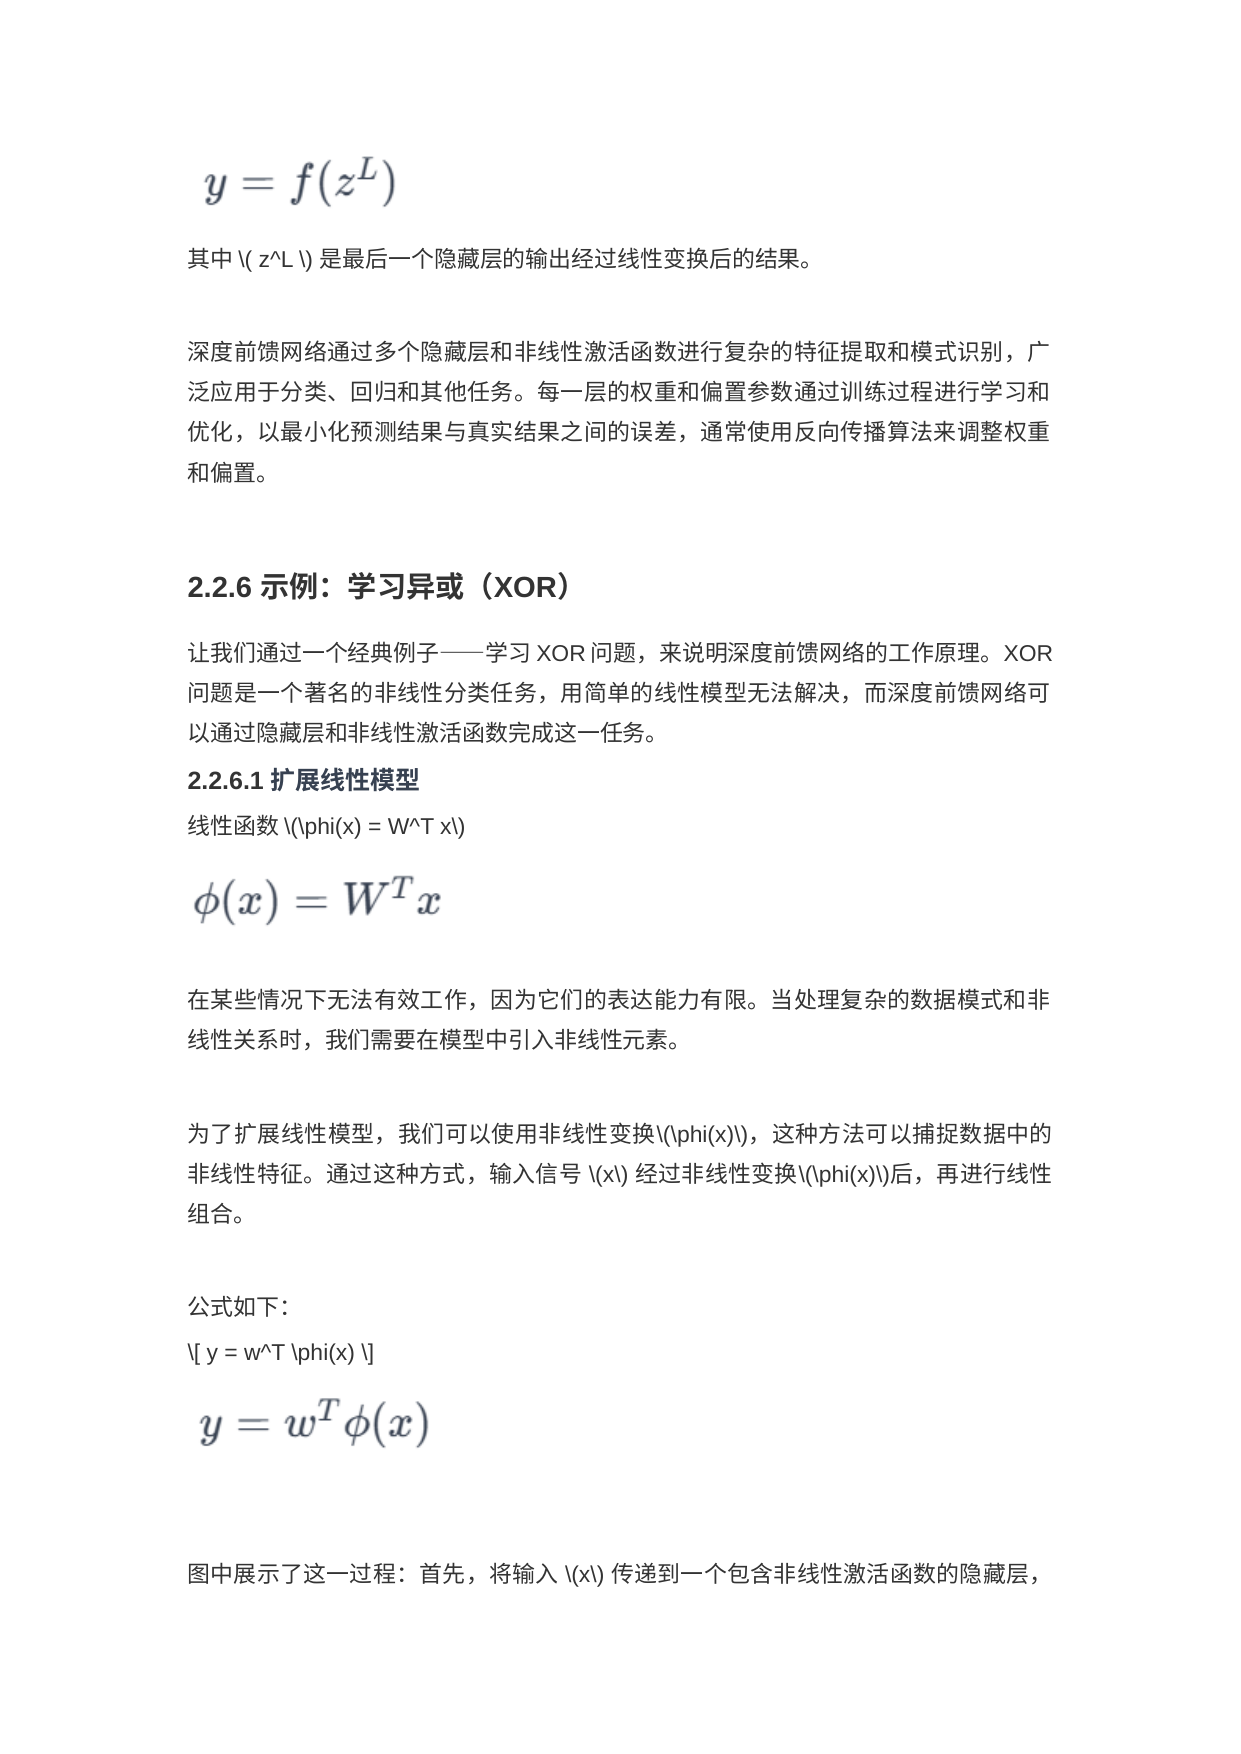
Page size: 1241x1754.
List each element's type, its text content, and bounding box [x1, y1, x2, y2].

subtitle 2.2.6 示例：学习异或（XOR） [187, 544, 1053, 625]
text 其中 \( z^L \) 是最后一个隐藏层的输出经过线性变换后的结果。 [187, 237, 1053, 277]
picture [187, 150, 414, 218]
text 为了扩展线性模型，我们可以使用非线性变换\(\phi(x)\)，这种方法可以捕捉数据中的非线性特征。通过这种方式，输入信号 \(x\) 经过非线性变换\(\phi(x)\)后，再进行线性组合。 [187, 1112, 1053, 1233]
list 让我们通过一个经典例子——学习XOR问题，来说明深度前馈网络的工作原理。XOR问题是一个著名的非线性分类任务，用简单的线性模型无法解决，而深度前馈网络可以通过隐藏层和非线性激活函数完成这一任务。 [187, 631, 1053, 752]
text 线性函数 \(\phi(x) = W^T x\) [187, 805, 1053, 845]
subtitle 2.2.6.1 扩展线性模型 [187, 758, 1053, 798]
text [187, 1552, 1053, 1593]
text \[ y = w^T \phi(x) \] [187, 1332, 1053, 1372]
text 公式如下： [187, 1286, 1053, 1326]
picture [187, 1378, 444, 1473]
text 在某些情况下无法有效工作，因为它们的表达能力有限。当处理复杂的数据模式和非线性关系时，我们需要在模型中引入非线性元素。 [187, 978, 1053, 1059]
picture [187, 851, 444, 933]
text 深度前馈网络通过多个隐藏层和非线性激活函数进行复杂的特征提取和模式识别，广泛应用于分类、回归和其他任务。每一层的权重和偏置参数通过训练过程进行学习和优化，以最小化预测结果与真实结果之间的误差，通常使用反向传播算法来调整权重和偏置。 [187, 330, 1053, 491]
